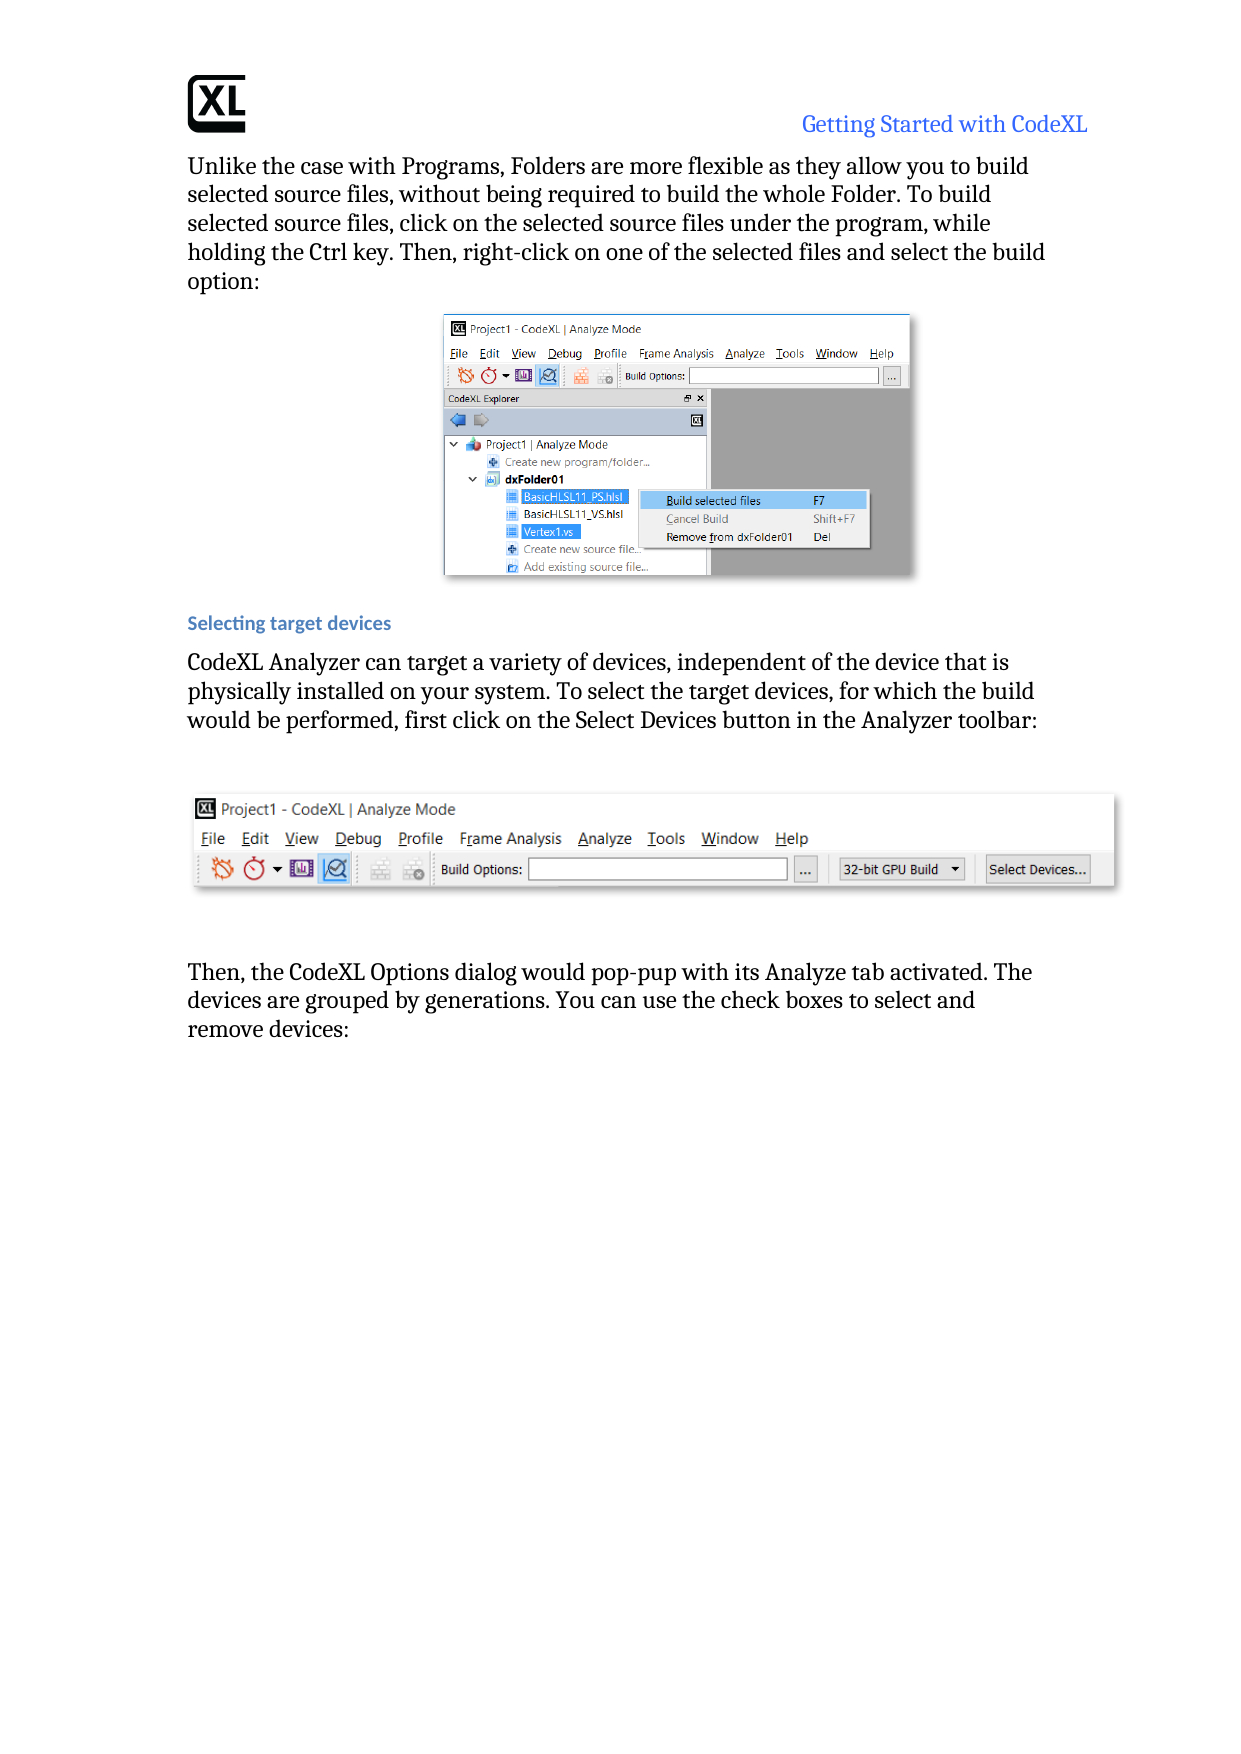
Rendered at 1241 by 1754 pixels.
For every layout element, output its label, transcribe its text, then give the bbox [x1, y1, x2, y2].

subtitle Selecting target devices [187, 610, 1053, 636]
picture [443, 314, 910, 575]
text Unlike the case with Programs, Folders are more flexible as they allow you to build selected source files, without being required to build the whole Folder. To build selected source files, click on the selected source files under the program, while holding the Ctrl key. Then, right-click on one of the selected files and select the build option: [187, 152, 1053, 295]
text CodeXL Analyzer can target a variety of devices, independent of the device that is physically installed on your system. To select the target devices, for which the build would be performed, first click on the Select Devices button in the Analyzer toolbar: [187, 648, 1053, 734]
text Then, the CodeXL Options dialog would pop-pup with its Analyze tab activated. The devices are grouped by generations. You can use the check boxes to select and remove devices: [187, 958, 1053, 1044]
picture [193, 794, 1115, 887]
picture [187, 75, 246, 133]
